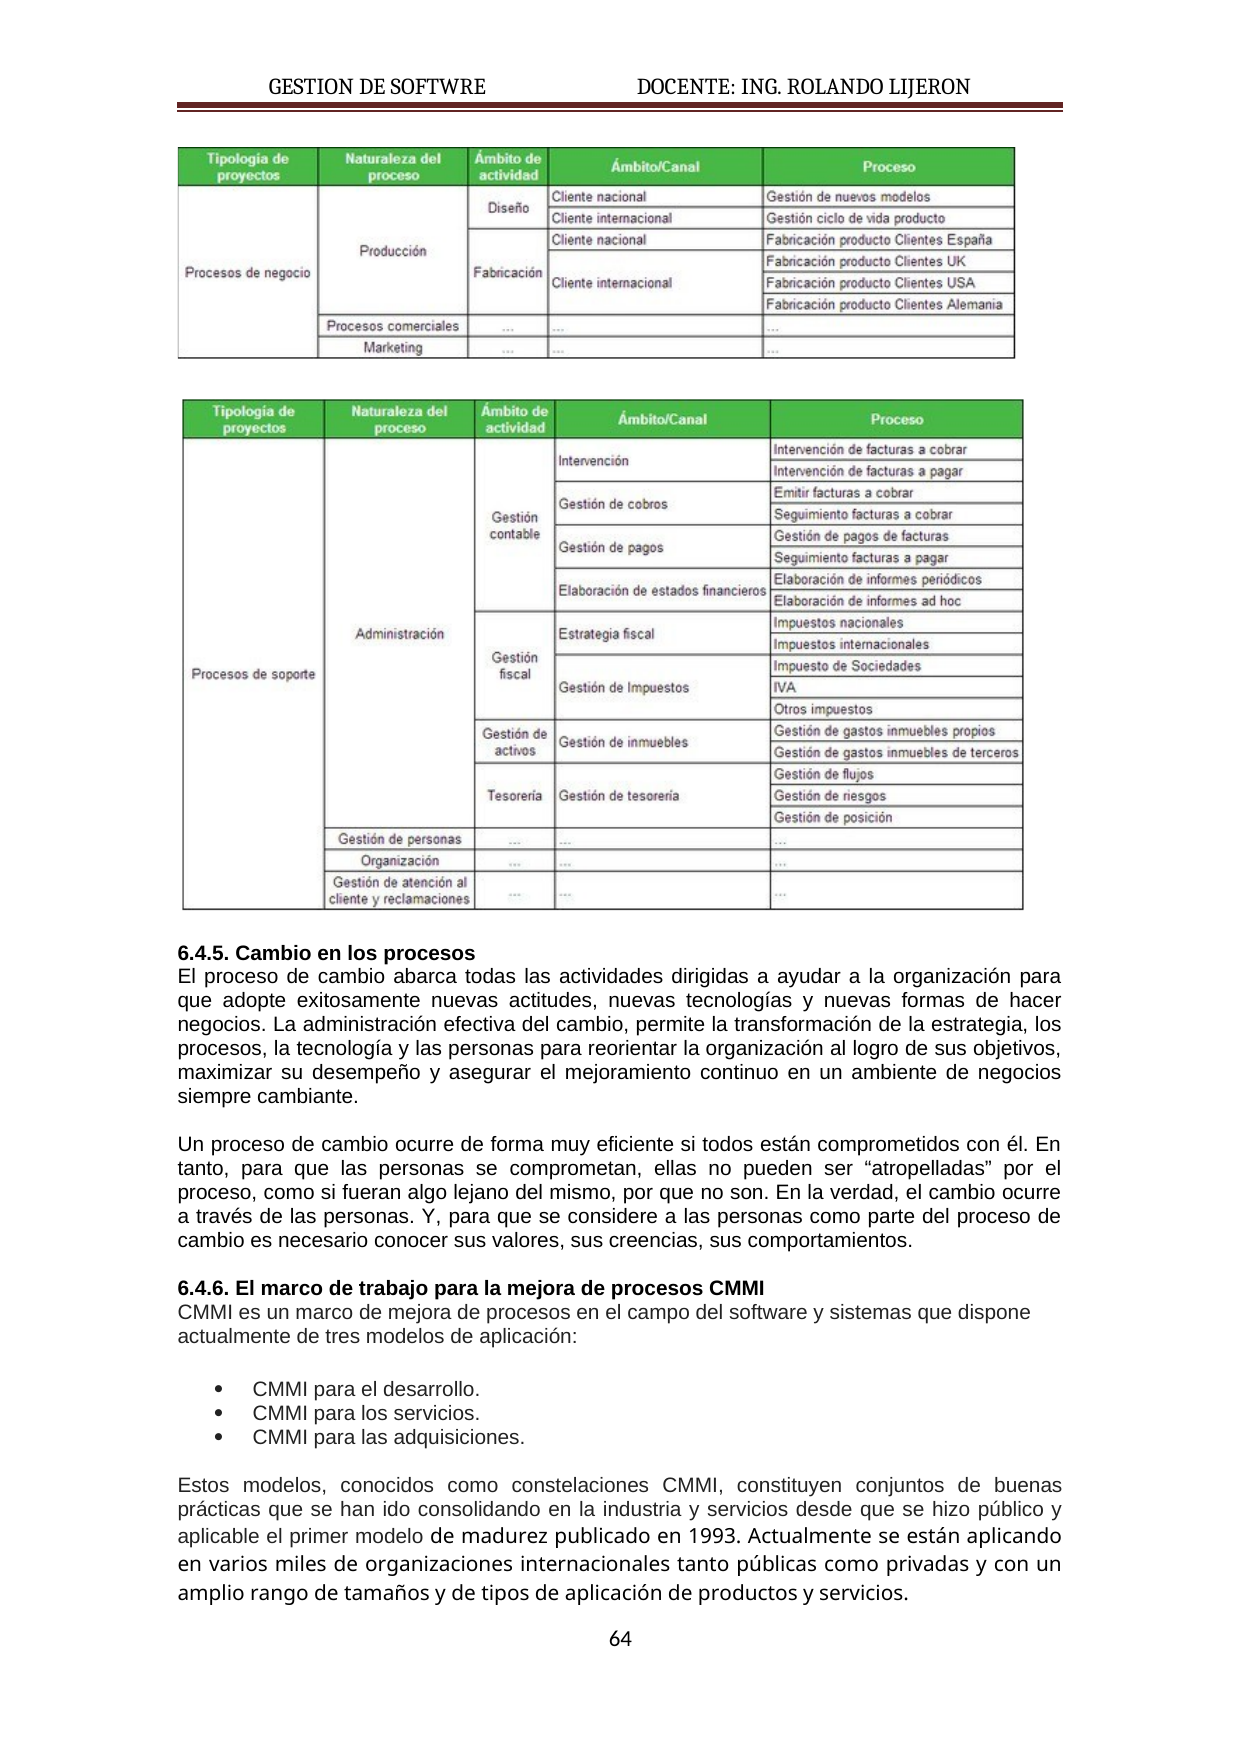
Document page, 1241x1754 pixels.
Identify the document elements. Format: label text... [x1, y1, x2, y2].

list CMMI para las adquisiciones. [215, 1425, 1063, 1449]
list Estos modelos, conocidos como constelaciones CMMI, constituyen conjuntos de buenas prácticas que se han ido consolidando en la industria y servicios desde que se hizo público y aplicable el primer modelo de madurez publicado en 1993. Actualmente se están aplicando en varios miles de organizaciones internacionales tanto públicas como privadas y con un amplio rango de tamaños y de tipos de aplicación de productos y servicios. [177, 1473, 1063, 1606]
text CMMI es un marco de mejora de procesos en el campo del software y sistemas que dispone actualmente de tres modelos de aplicación: [177, 1300, 1063, 1348]
text 6.4.6. El marco de trabajo para la mejora de procesos CMMI [177, 1276, 1063, 1300]
picture [177, 147, 1063, 941]
text Un proceso de cambio ocurre de forma muy eficiente si todos están comprometidos con él. En tanto, para que las personas se comprometan, ellas no pueden ser “atropelladas” por el proceso, como si fueran algo lejano del mismo, por que no son. En la verdad, el cambio ocurre a través de las personas. Y, para que se considere a las personas como parte del proceso de cambio es necesario conocer sus valores, sus creencias, sus comportamientos. [177, 1132, 1063, 1252]
text 6.4.5. Cambio en los procesos [177, 941, 1063, 964]
list CMMI para los servicios. [215, 1401, 1063, 1425]
text El proceso de cambio abarca todas las actividades dirigidas a ayudar a la organización para que adopte exitosamente nuevas actitudes, nuevas tecnologías y nuevas formas de hacer negocios. La administración efectiva del cambio, permite la transformación de la estrategia, los procesos, la tecnología y las personas para reorientar la organización al logro de sus objetivos, maximizar su desempeño y asegurar el mejoramiento continuo en un ambiente de negocios siempre cambiante. [177, 964, 1063, 1108]
list CMMI para el desarrollo. [215, 1377, 1063, 1401]
